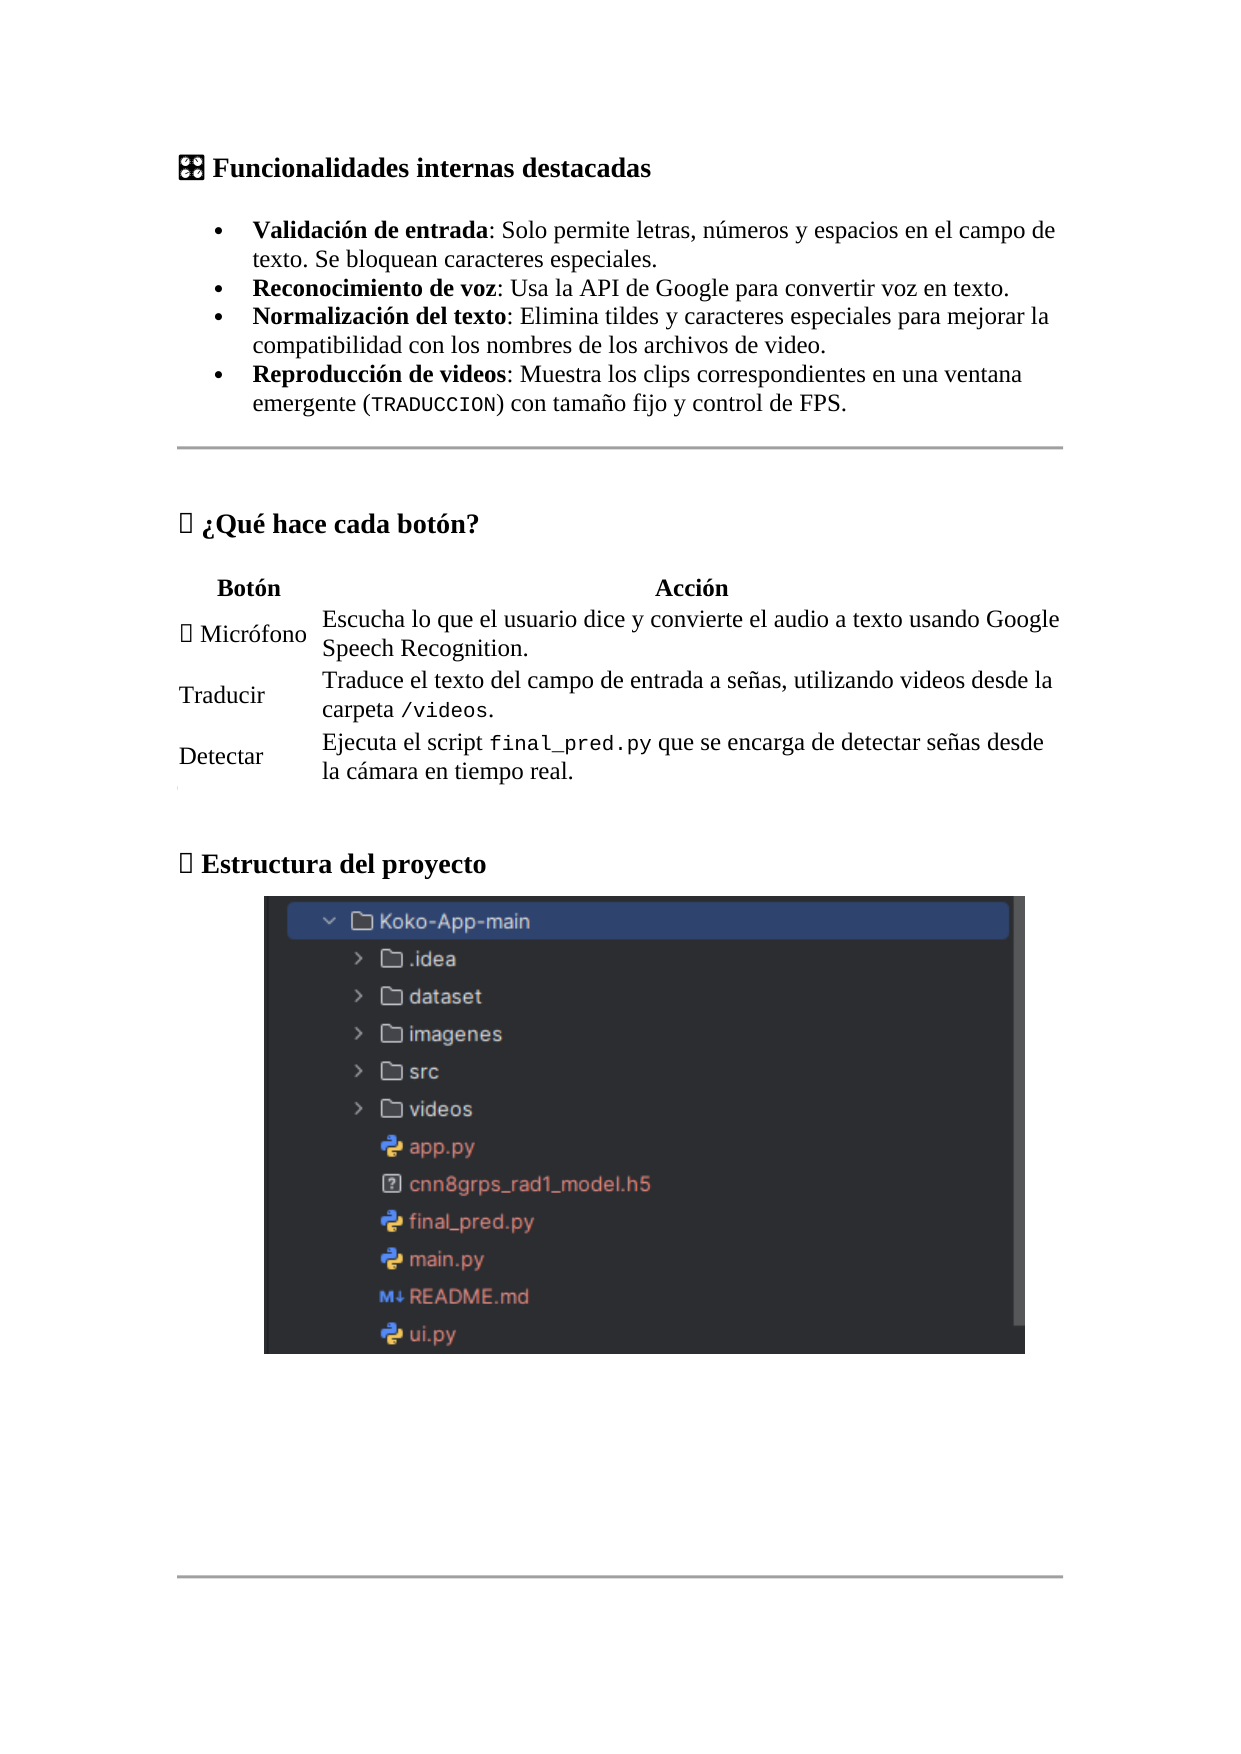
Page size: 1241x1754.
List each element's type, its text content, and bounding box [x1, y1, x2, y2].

text 🧠 ¿Qué hace cada botón? [177, 503, 1063, 542]
table_header Botón [177, 571, 320, 603]
list Reconocimiento de voz: Usa la API de Google para convertir voz en texto. [215, 273, 1063, 301]
table_cell Traduce el texto del campo de entrada a señas, utilizando videos desde la carpeta /videos. [320, 664, 1063, 725]
table_header Acción [320, 571, 1063, 603]
list Validación de entrada: Solo permite letras, números y espacios en el campo de texto. Se bloquean caracteres especiales. [215, 215, 1063, 273]
table_cell Escucha lo que el usuario dice y convierte el audio a texto usando Google Speech Recognition. [320, 603, 1063, 663]
text 📁 Estructura del proyecto [177, 844, 1063, 882]
list Normalización del texto: Elimina tildes y caracteres especiales para mejorar la compatibilidad con los nombres de los archivos de video. [215, 301, 1063, 359]
table_cell 🎤 Micrófono [177, 603, 320, 663]
table_cell Traducir [177, 664, 320, 725]
picture [264, 896, 1025, 1354]
list Reproducción de videos: Muestra los clips correspondientes en una ventana emergente (TRADUCCION) con tamaño fijo y control de FPS. [215, 359, 1063, 417]
table_cell Detectar [177, 725, 320, 786]
text 🎛️ Funcionalidades internas destacadas [177, 148, 1063, 186]
table_cell Ejecuta el script final_pred.py que se encarga de detectar señas desde la cámara en tiempo real. [320, 725, 1063, 786]
